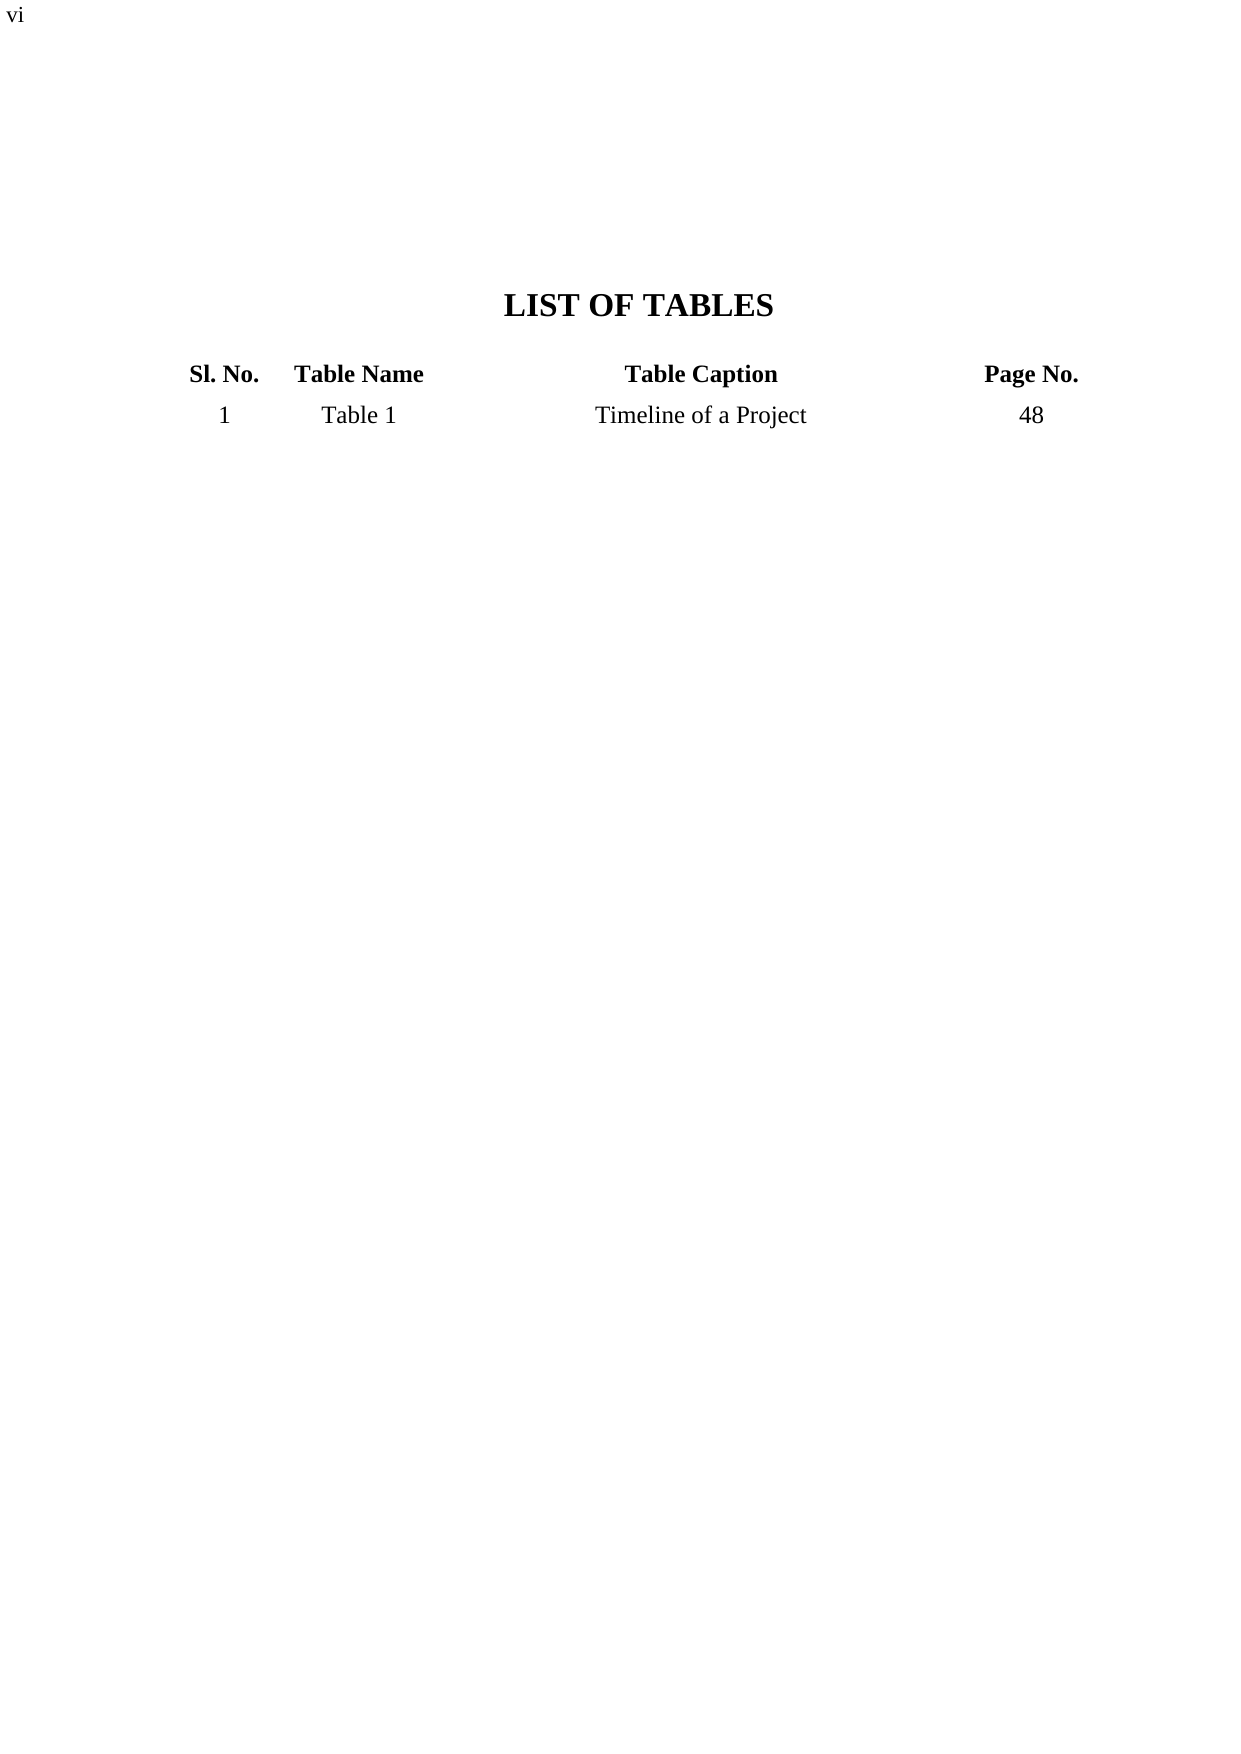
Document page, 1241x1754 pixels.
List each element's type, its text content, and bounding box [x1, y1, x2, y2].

table_cell 1 [168, 396, 277, 431]
table_header Table Name [277, 361, 509, 396]
table_header Page No. [895, 361, 1099, 396]
table_header Sl. No. [168, 361, 277, 396]
table_cell Table 1 [277, 396, 509, 431]
text LIST OF TABLES [83, 285, 1194, 324]
table_cell 48 [895, 396, 1099, 431]
table_cell Timeline of a Project [509, 396, 895, 431]
table_header Table Caption [509, 361, 895, 396]
